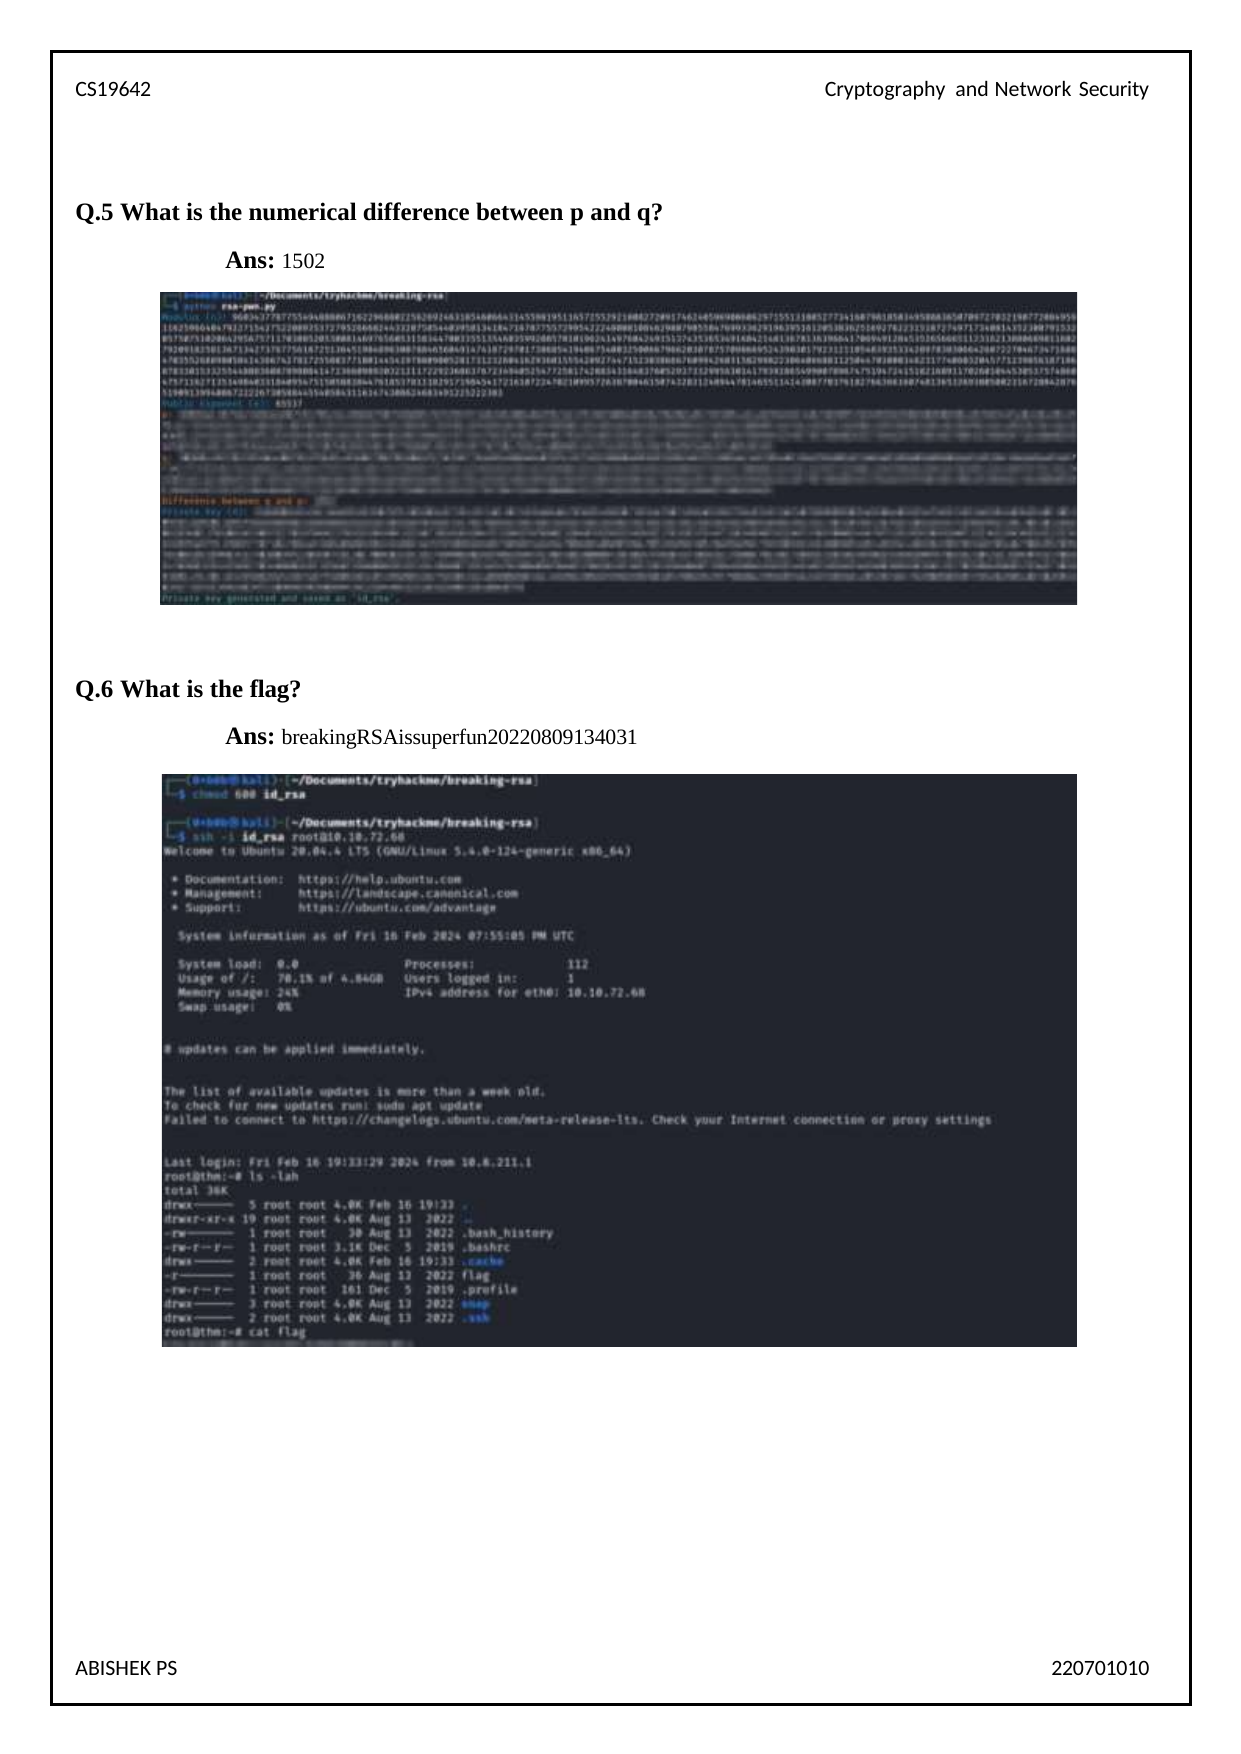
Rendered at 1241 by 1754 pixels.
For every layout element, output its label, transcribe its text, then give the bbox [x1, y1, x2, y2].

picture [160, 292, 1078, 605]
list What is the numerical difference between p and q? Ans: 1502 [75, 197, 668, 273]
text Ans: breakingRSAissuperfun20220809134031 [225, 721, 1166, 750]
list What is the flag? [75, 674, 1166, 703]
picture [161, 774, 1077, 1347]
